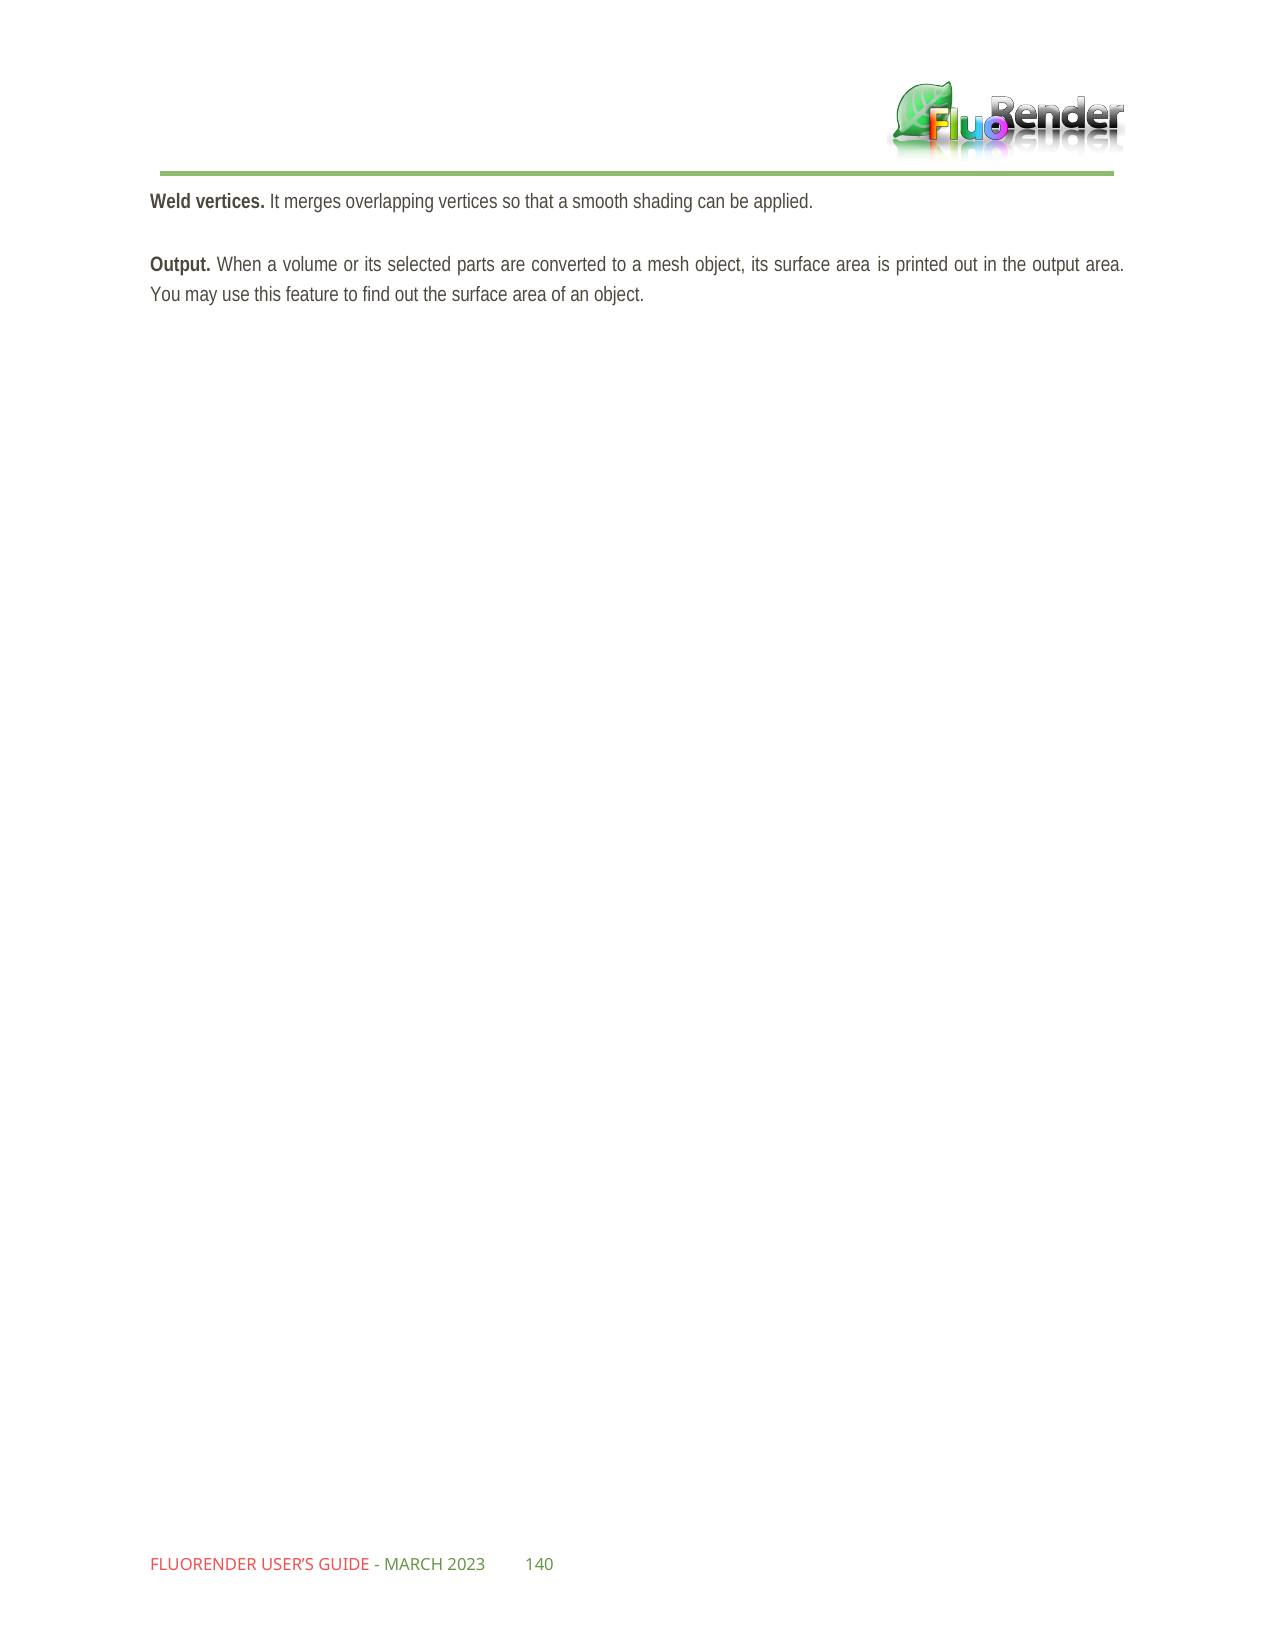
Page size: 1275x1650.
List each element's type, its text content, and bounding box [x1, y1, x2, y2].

picture [887, 75, 1125, 165]
text Weld vertices. It merges overlapping vertices so that a smooth shading can be applied. [150, 189, 1125, 213]
text Output. When a volume or its selected parts are converted to a mesh object, its surface area is printed out in the output area. You may use this feature to find out the surface area of an object. [150, 252, 1125, 306]
